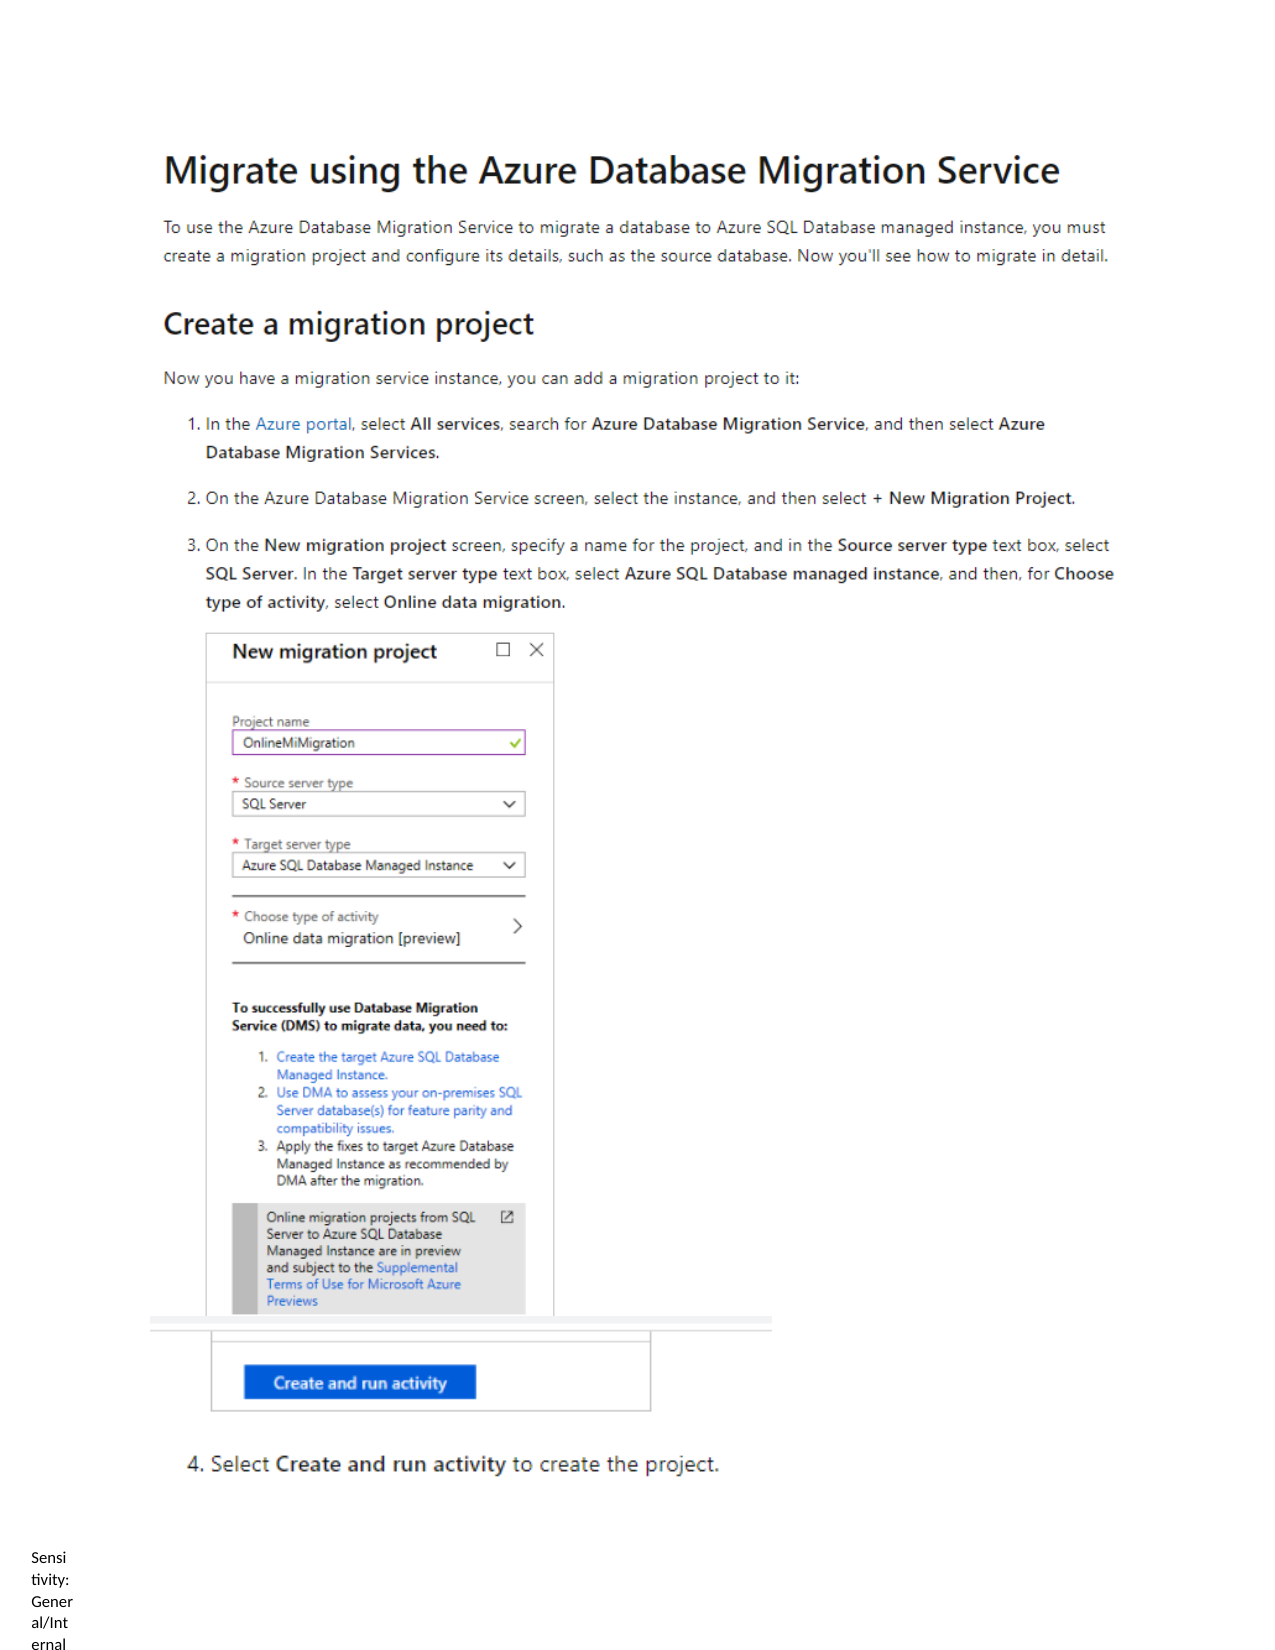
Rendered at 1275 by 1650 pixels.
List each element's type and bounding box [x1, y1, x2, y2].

picture [150, 150, 1125, 1489]
